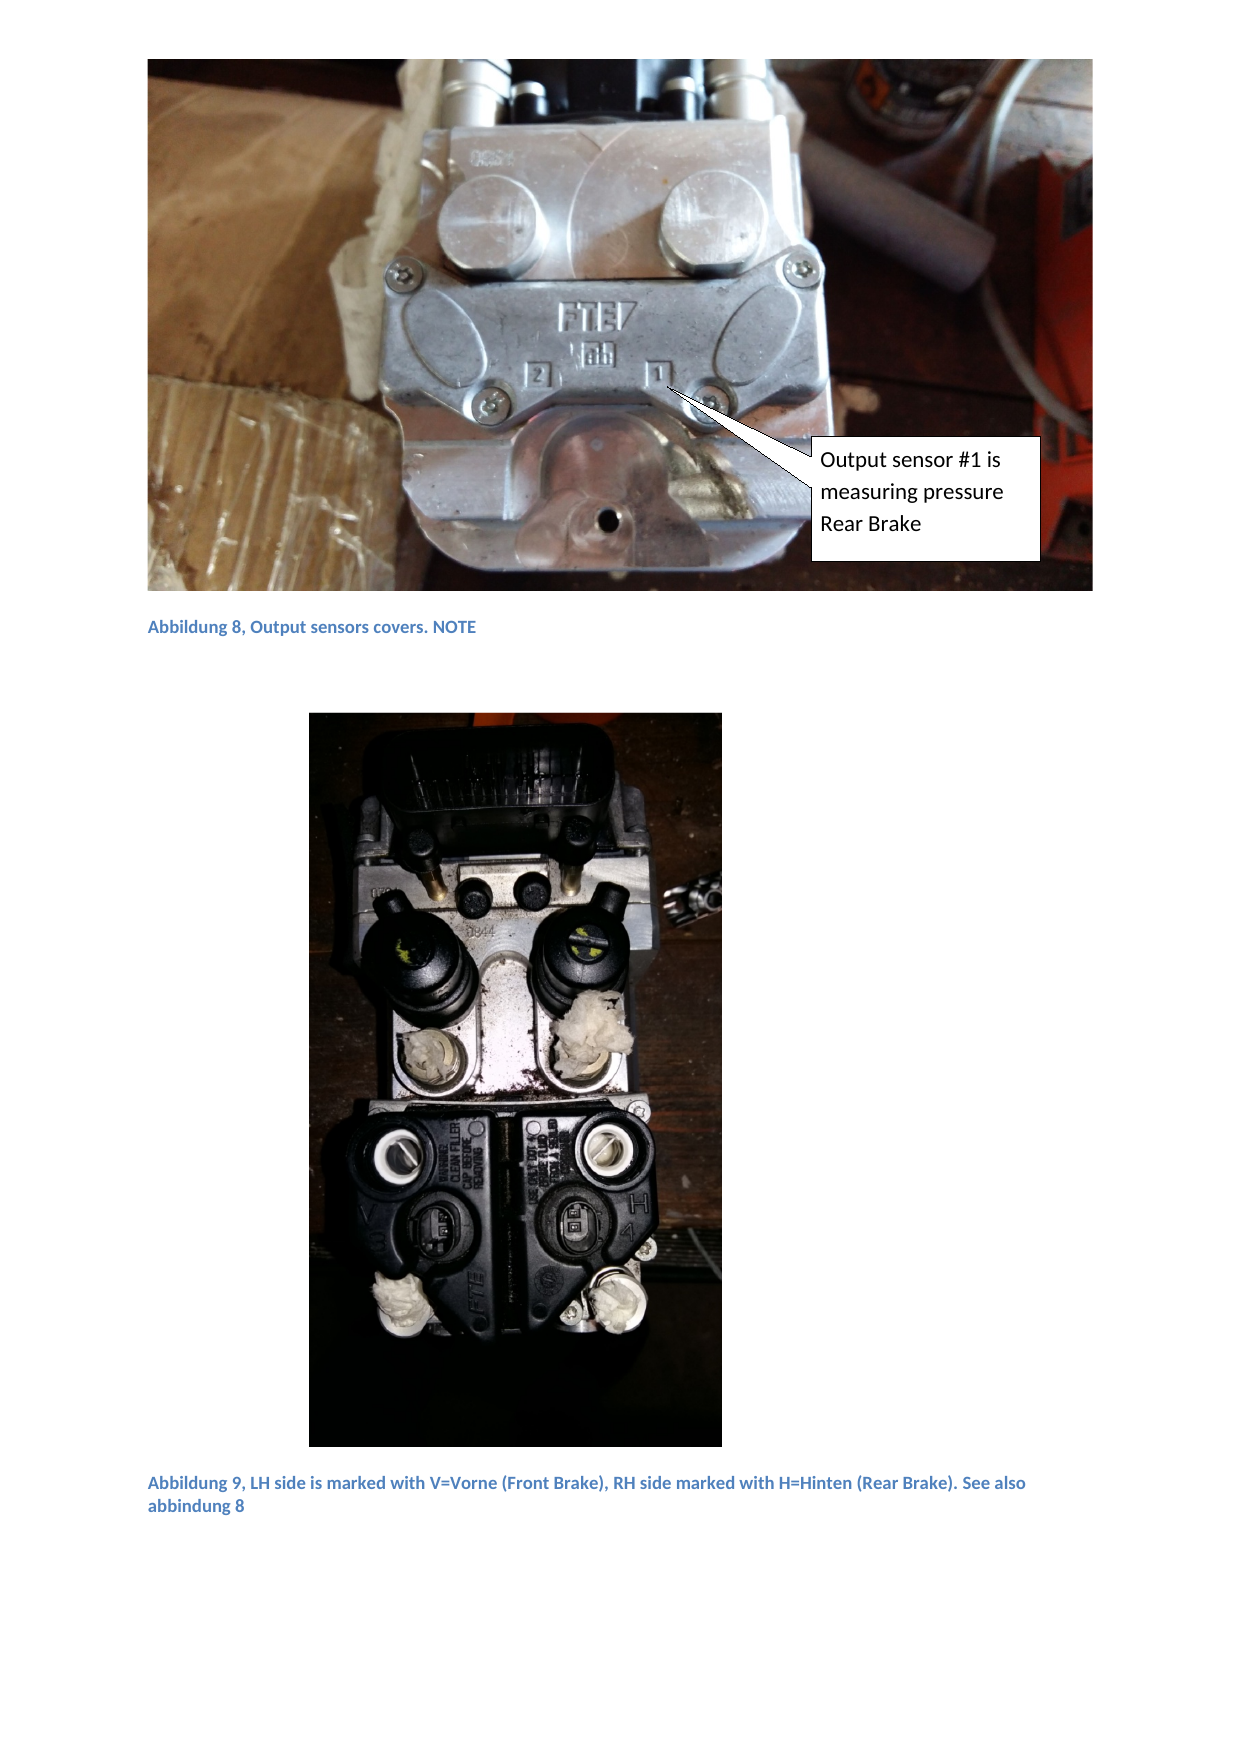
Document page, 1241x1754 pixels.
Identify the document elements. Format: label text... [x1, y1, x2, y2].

picture [309, 714, 722, 1447]
picture [147, 59, 1093, 591]
text Abbildung 9, LH side is marked with V=Vorne (Front Brake), RH side marked with H=Hinten (Rear Brake). See also abbindung 8 [148, 1471, 1093, 1517]
